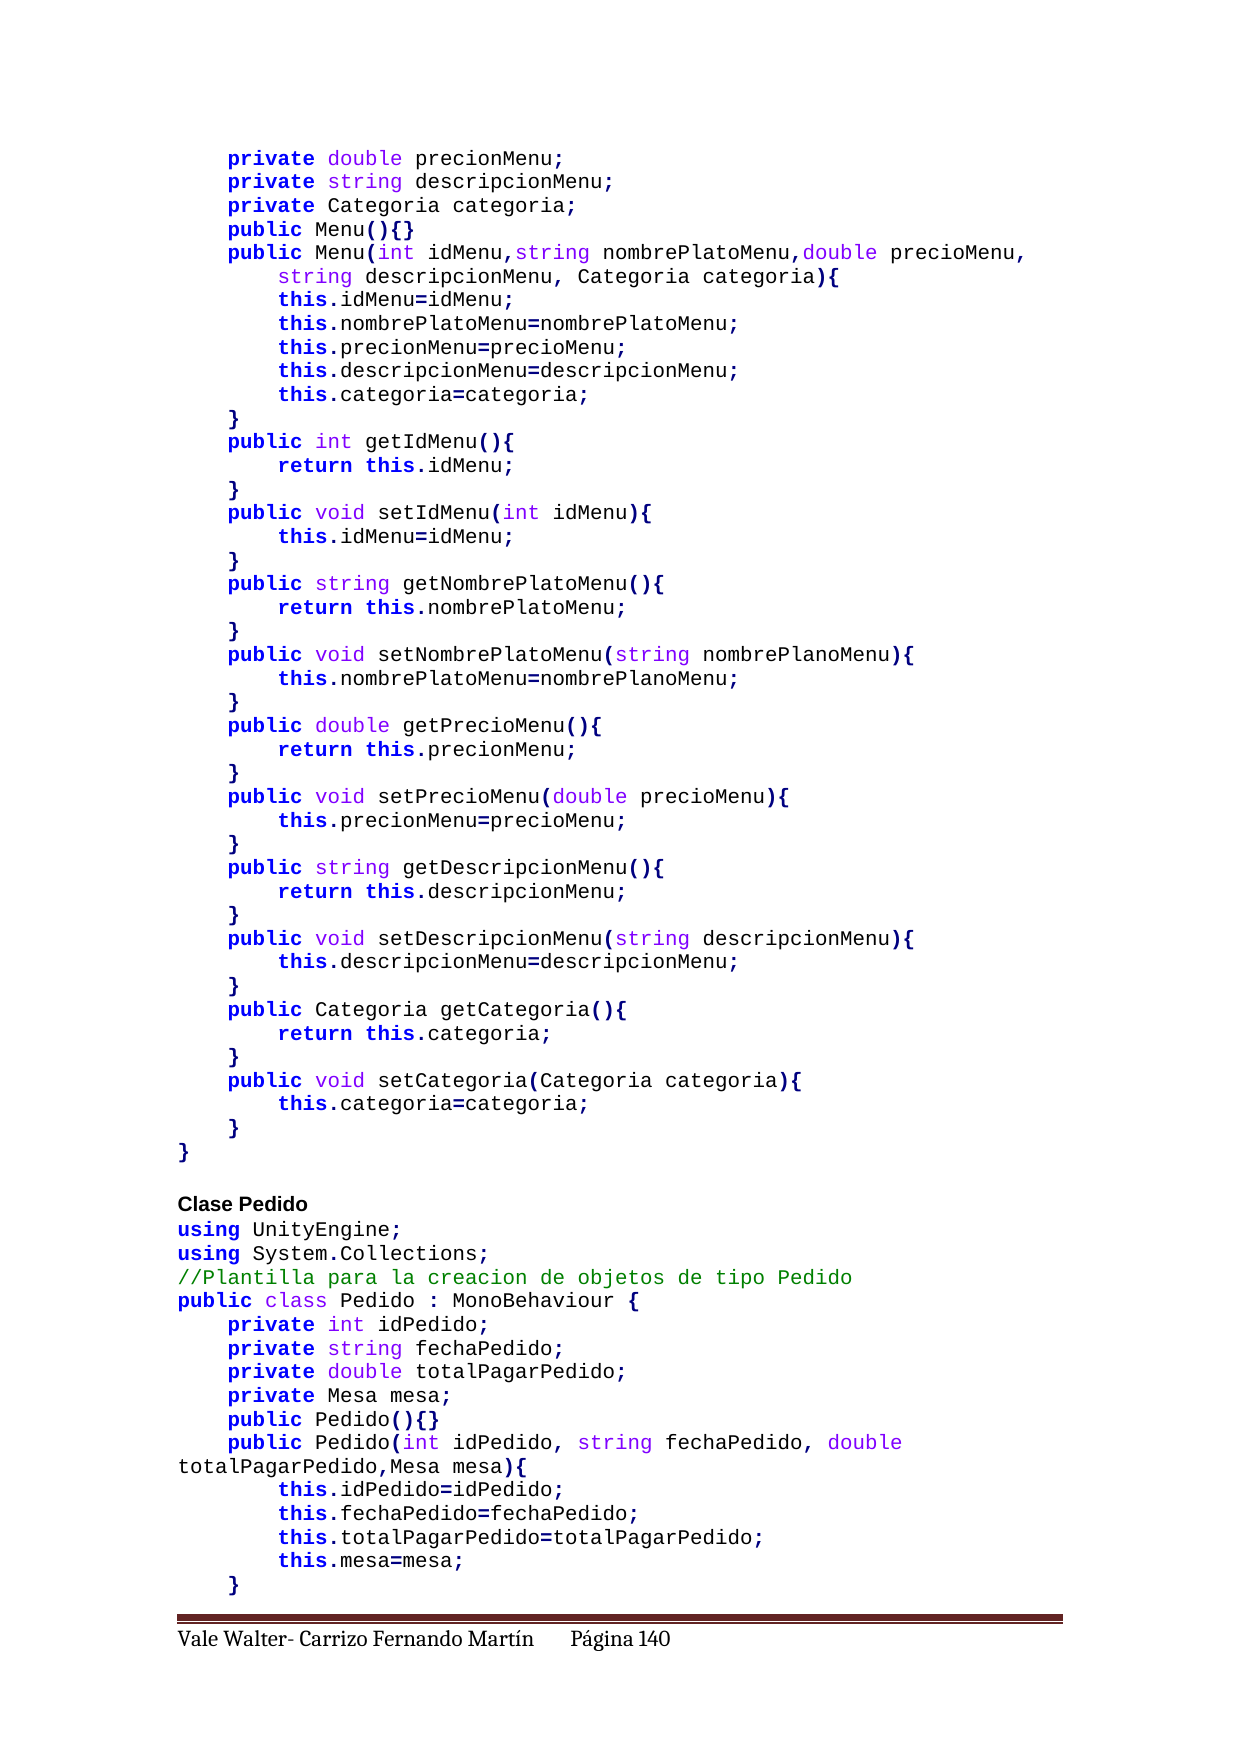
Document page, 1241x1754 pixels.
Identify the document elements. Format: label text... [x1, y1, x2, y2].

text private int idPedido; [177, 1314, 1063, 1338]
text } [177, 479, 1063, 502]
text public void setNombrePlatoMenu(string nombrePlanoMenu){ [177, 644, 1063, 668]
text this.descripcionMenu=descripcionMenu; [177, 360, 1063, 384]
text public void setCategoria(Categoria categoria){ [177, 1070, 1063, 1093]
text public Pedido(int idPedido, string fechaPedido, double totalPagarPedido,Mesa mesa){ [177, 1432, 1063, 1479]
text return this.precionMenu; [177, 739, 1063, 762]
text } [177, 621, 1063, 644]
text this.idMenu=idMenu; [177, 526, 1063, 549]
text this.precionMenu=precioMenu; [177, 810, 1063, 833]
text public string getNombrePlatoMenu(){ [177, 573, 1063, 597]
text return this.descripcionMenu; [177, 881, 1063, 904]
text public int getIdMenu(){ [177, 431, 1063, 455]
text this.nombrePlatoMenu=nombrePlanoMenu; [177, 668, 1063, 691]
text } [177, 1117, 1063, 1141]
text } [177, 904, 1063, 928]
text private Mesa mesa; [177, 1385, 1063, 1408]
text public Menu(){} [177, 218, 1063, 242]
text this.fechaPedido=fechaPedido; [177, 1503, 1063, 1527]
text } [177, 833, 1063, 857]
text this.mesa=mesa; [177, 1550, 1063, 1574]
text public void setDescripcionMenu(string descripcionMenu){ [177, 928, 1063, 952]
text public void setIdMenu(int idMenu){ [177, 502, 1063, 526]
text this.categoria=categoria; [177, 1093, 1063, 1117]
text } [177, 975, 1063, 999]
text public Categoria getCategoria(){ [177, 999, 1063, 1022]
text this.descripcionMenu=descripcionMenu; [177, 952, 1063, 975]
text this.idMenu=idMenu; [177, 289, 1063, 313]
text } [177, 1046, 1063, 1070]
text Clase Pedido [177, 1192, 1063, 1216]
text using System.Collections; [177, 1243, 1063, 1267]
text private double totalPagarPedido; [177, 1361, 1063, 1385]
text this.idPedido=idPedido; [177, 1479, 1063, 1503]
text private string descripcionMenu; [177, 171, 1063, 195]
text return this.categoria; [177, 1022, 1063, 1046]
text this.categoria=categoria; [177, 384, 1063, 408]
text this.precionMenu=precioMenu; [177, 337, 1063, 360]
text } [177, 691, 1063, 715]
text public class Pedido : MonoBehaviour { [177, 1290, 1063, 1314]
text } [177, 1574, 1063, 1598]
text } [177, 762, 1063, 786]
text return this.idMenu; [177, 455, 1063, 479]
text string descripcionMenu, Categoria categoria){ [177, 266, 1063, 289]
text public Menu(int idMenu,string nombrePlatoMenu,double precioMenu, [177, 242, 1063, 266]
text } [177, 1141, 1063, 1164]
text public void setPrecioMenu(double precioMenu){ [177, 786, 1063, 810]
text } [177, 408, 1063, 431]
text private string fechaPedido; [177, 1338, 1063, 1361]
text public Pedido(){} [177, 1408, 1063, 1432]
text } [177, 549, 1063, 573]
text using UnityEngine; [177, 1219, 1063, 1243]
text this.totalPagarPedido=totalPagarPedido; [177, 1527, 1063, 1550]
text private double precionMenu; [177, 148, 1063, 171]
text private Categoria categoria; [177, 195, 1063, 218]
text public string getDescripcionMenu(){ [177, 857, 1063, 881]
text this.nombrePlatoMenu=nombrePlatoMenu; [177, 313, 1063, 337]
text //Plantilla para la creacion de objetos de tipo Pedido [177, 1267, 1063, 1290]
text return this.nombrePlatoMenu; [177, 597, 1063, 621]
text public double getPrecioMenu(){ [177, 715, 1063, 739]
